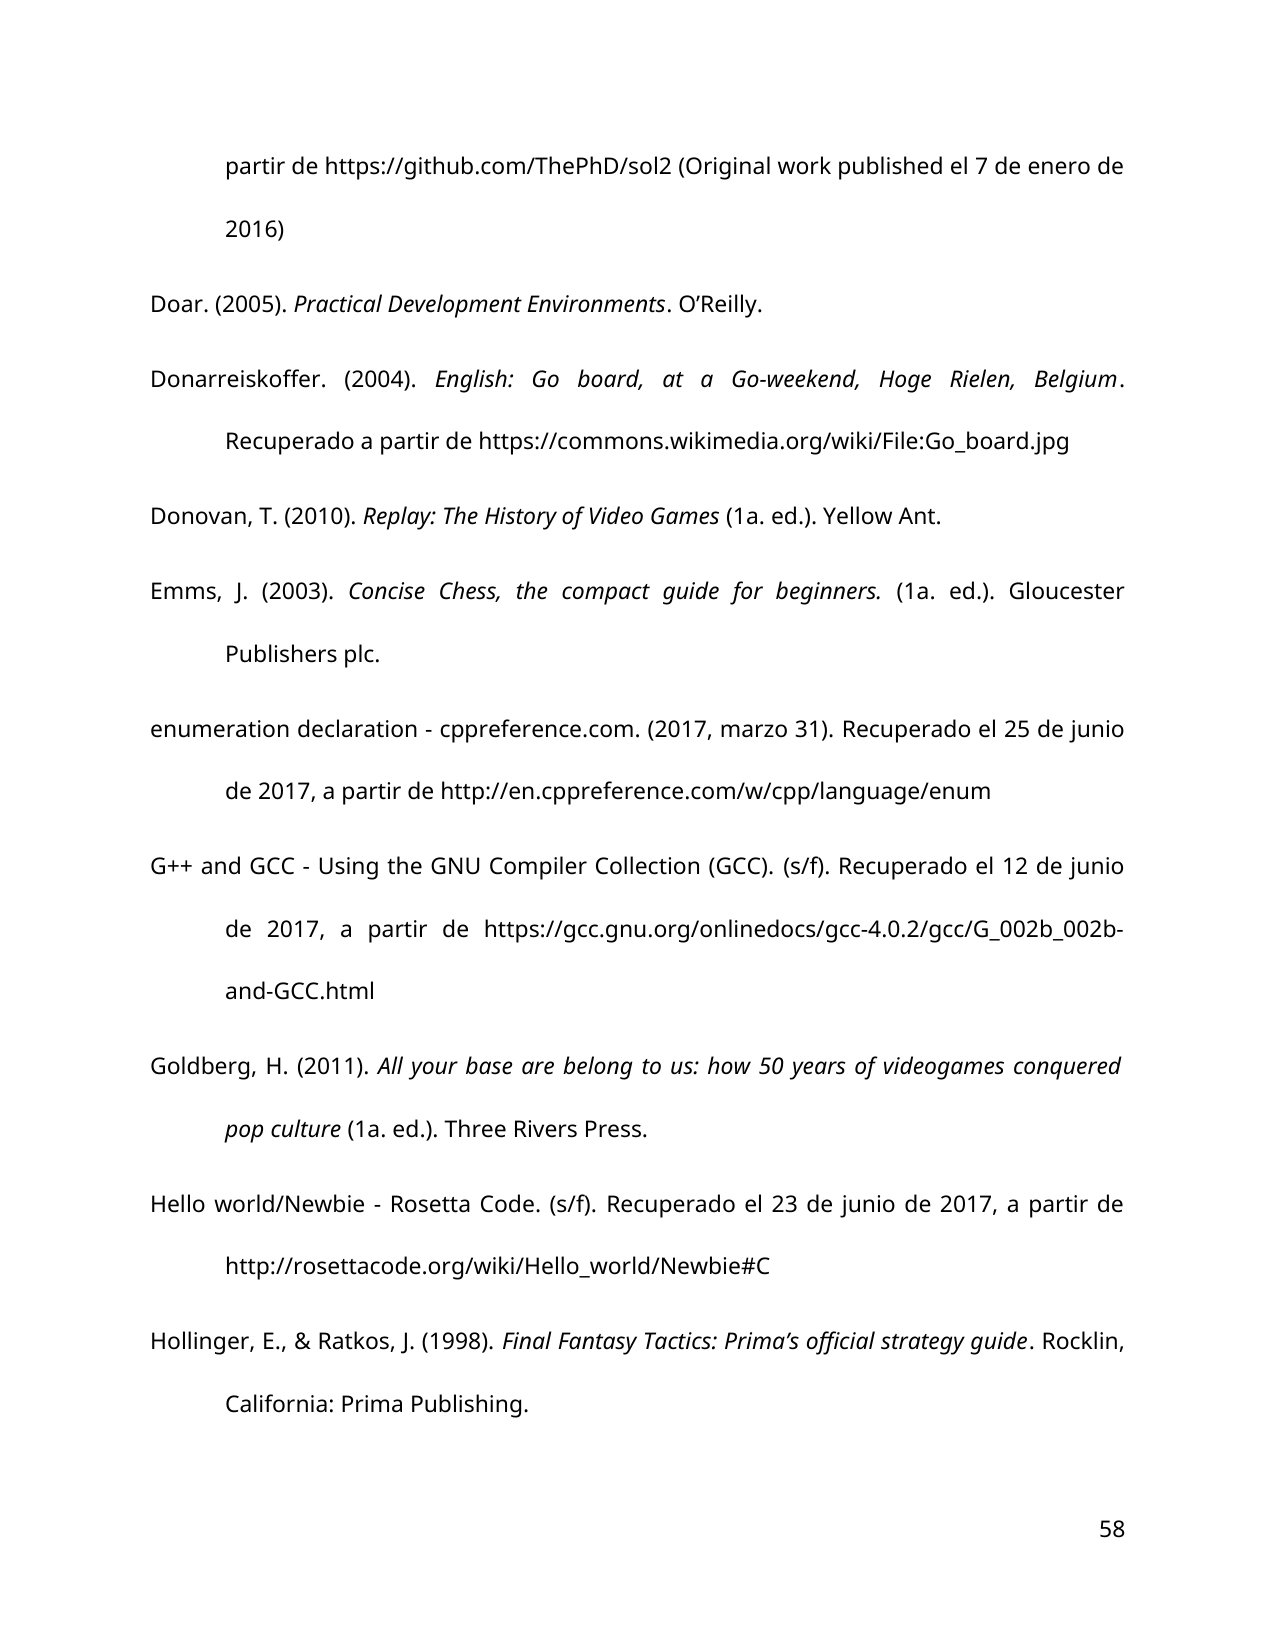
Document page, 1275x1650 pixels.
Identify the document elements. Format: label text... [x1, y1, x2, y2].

text Doar. (2005). Practical Development Environments. O’Reilly. [150, 287, 1125, 319]
text Hello world/Newbie - Rosetta Code. (s/f). Recuperado el 23 de junio de 2017, a partir de http://rosettacode.org/wiki/Hello_world/Newbie#C [150, 1187, 1125, 1281]
text G++ and GCC - Using the GNU Compiler Collection (GCC). (s/f). Recuperado el 12 de junio de 2017, a partir de https://gcc.gnu.org/onlinedocs/gcc-4.0.2/gcc/G_002b_002b-and-GCC.html [150, 850, 1125, 1006]
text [150, 150, 1125, 244]
text enumeration declaration - cppreference.com. (2017, marzo 31). Recuperado el 25 de junio de 2017, a partir de http://en.cppreference.com/w/cpp/language/enum [150, 712, 1125, 806]
text Donarreiskoffer. (2004). English: Go board, at a Go-weekend, Hoge Rielen, Belgium. Recuperado a partir de https://commons.wikimedia.org/wiki/File:Go_board.jpg [150, 362, 1125, 456]
text Emms, J. (2003). Concise Chess, the compact guide for beginners. (1a. ed.). Gloucester Publishers plc. [150, 575, 1125, 669]
text Hollinger, E., & Ratkos, J. (1998). Final Fantasy Tactics: Prima’s official strategy guide. Rocklin, California: Prima Publishing. [150, 1325, 1125, 1419]
text Donovan, T. (2010). Replay: The History of Video Games (1a. ed.). Yellow Ant. [150, 500, 1125, 531]
text Goldberg, H. (2011). All your base are belong to us: how 50 years of videogames conquered pop culture (1a. ed.). Three Rivers Press. [150, 1050, 1125, 1144]
